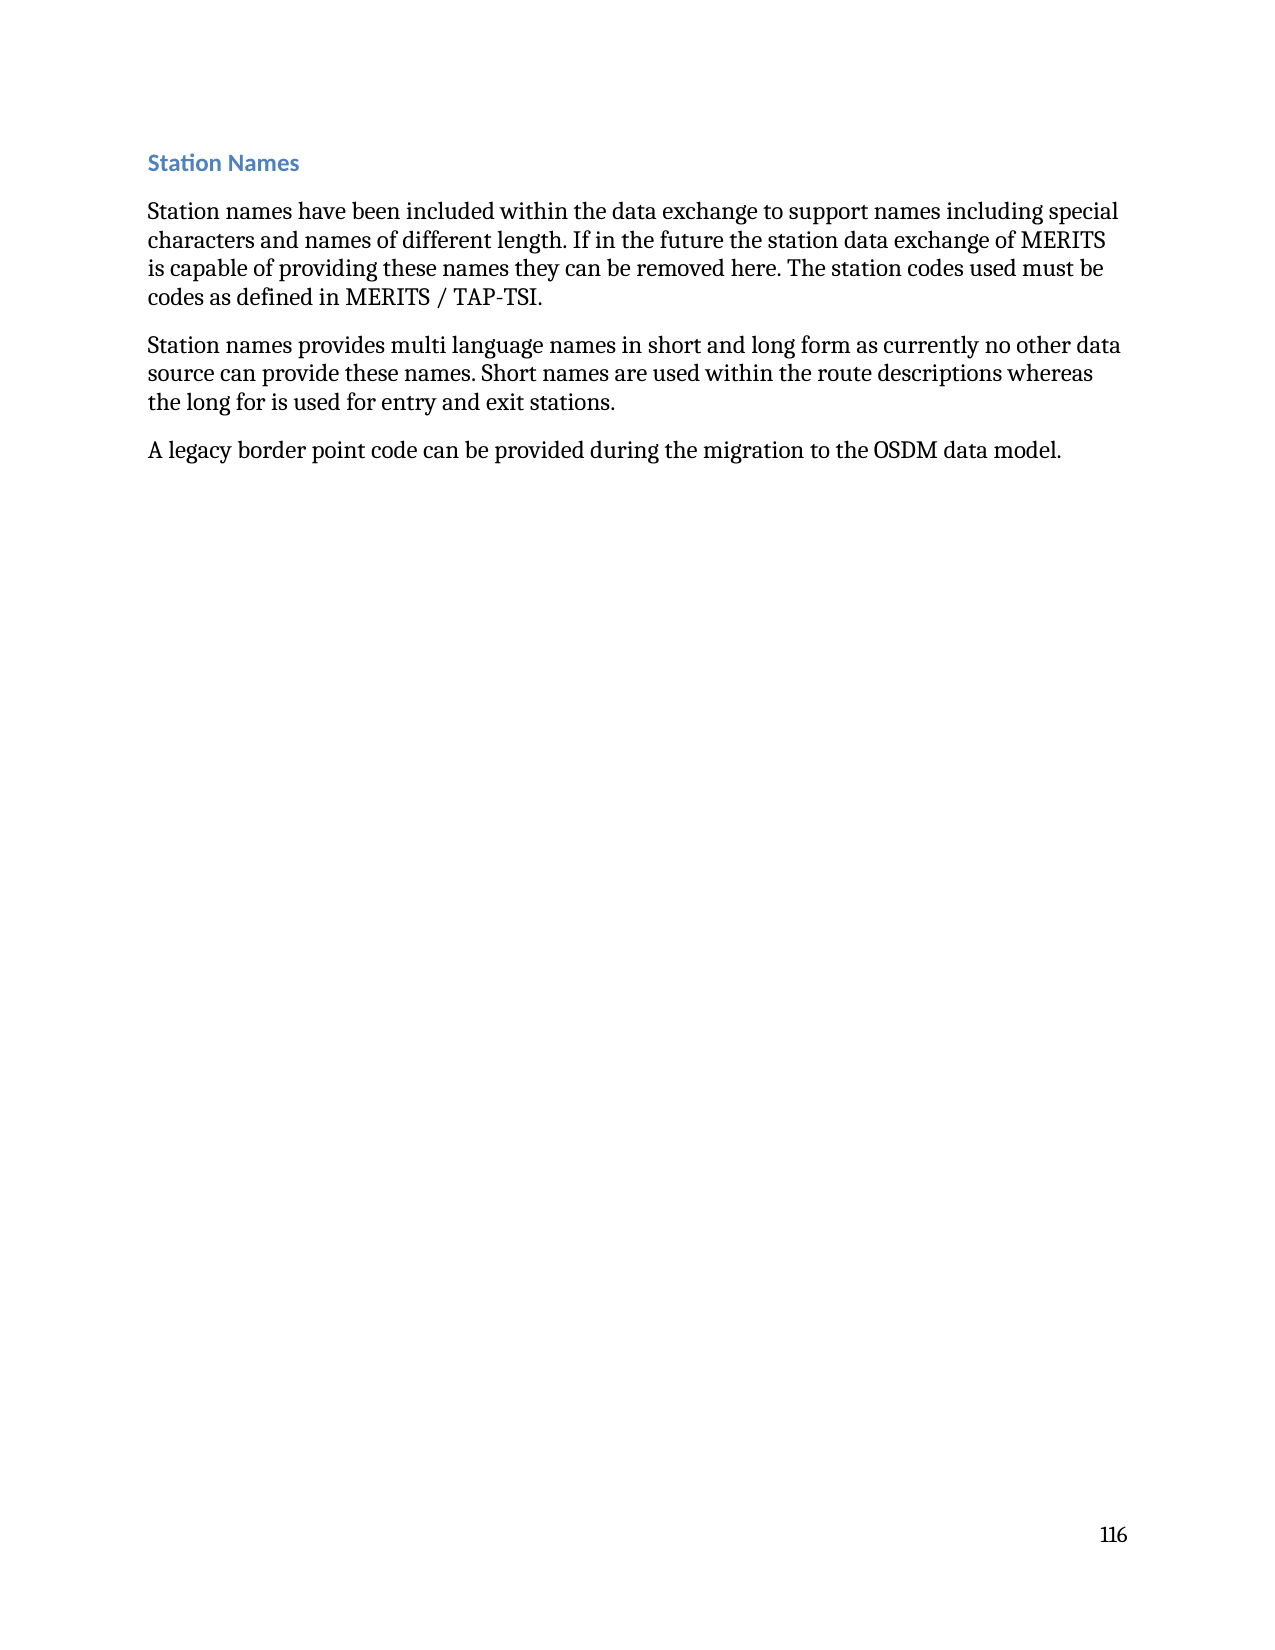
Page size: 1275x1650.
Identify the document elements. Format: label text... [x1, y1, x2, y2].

subtitle Station Names [148, 148, 1127, 178]
text Station names have been included within the data exchange to support names including special characters and names of different length. If in the future the station data exchange of MERITS is capable of providing these names they can be removed here. The station codes used must be codes as defined in MERITS / TAP-TSI. [148, 197, 1127, 312]
text A legacy border point code can be provided during the migration to the OSDM data model. [148, 436, 1127, 464]
text Station names provides multi language names in short and long form as currently no other data source can provide these names. Short names are used within the route descriptions whereas the long for is used for entry and exit stations. [148, 331, 1127, 417]
